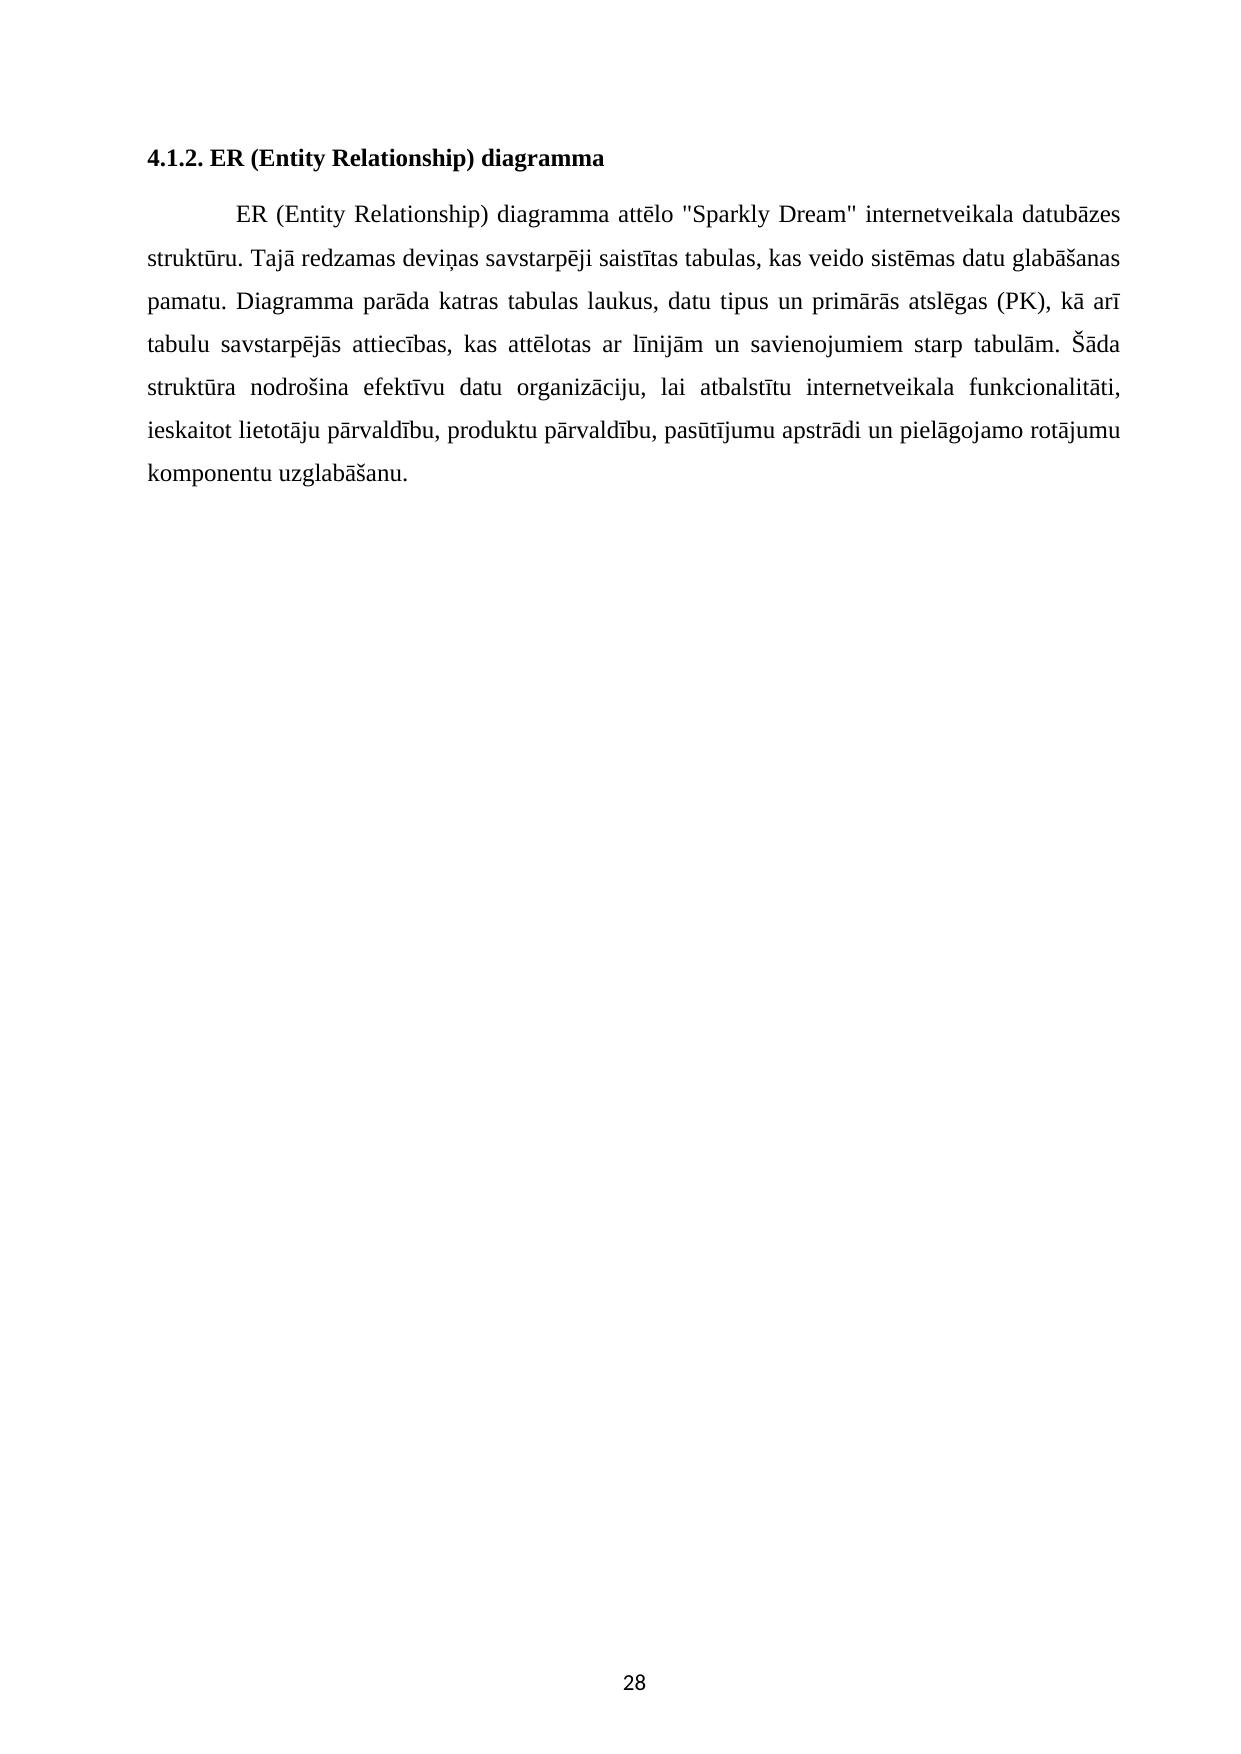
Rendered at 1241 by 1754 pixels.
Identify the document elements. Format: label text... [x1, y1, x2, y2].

text ER (Entity Relationship) diagramma attēlo "Sparkly Dream" internetveikala datubāzes struktūru. Tajā redzamas deviņas savstarpēji saistītas tabulas, kas veido sistēmas datu glabāšanas pamatu. Diagramma parāda katras tabulas laukus, datu tipus un primārās atslēgas (PK), kā arī tabulu savstarpējās attiecības, kas attēlotas ar līnijām un savienojumiem starp tabulām. Šāda struktūra nodrošina efektīvu datu organizāciju, lai atbalstītu internetveikala funkcionalitāti, ieskaitot lietotāju pārvaldību, produktu pārvaldību, pasūtījumu apstrādi un pielāgojamo rotājumu komponentu uzglabāšanu. [147, 199, 1122, 487]
subtitle 4.1.2. ER (Entity Relationship) diagramma [147, 143, 1122, 172]
